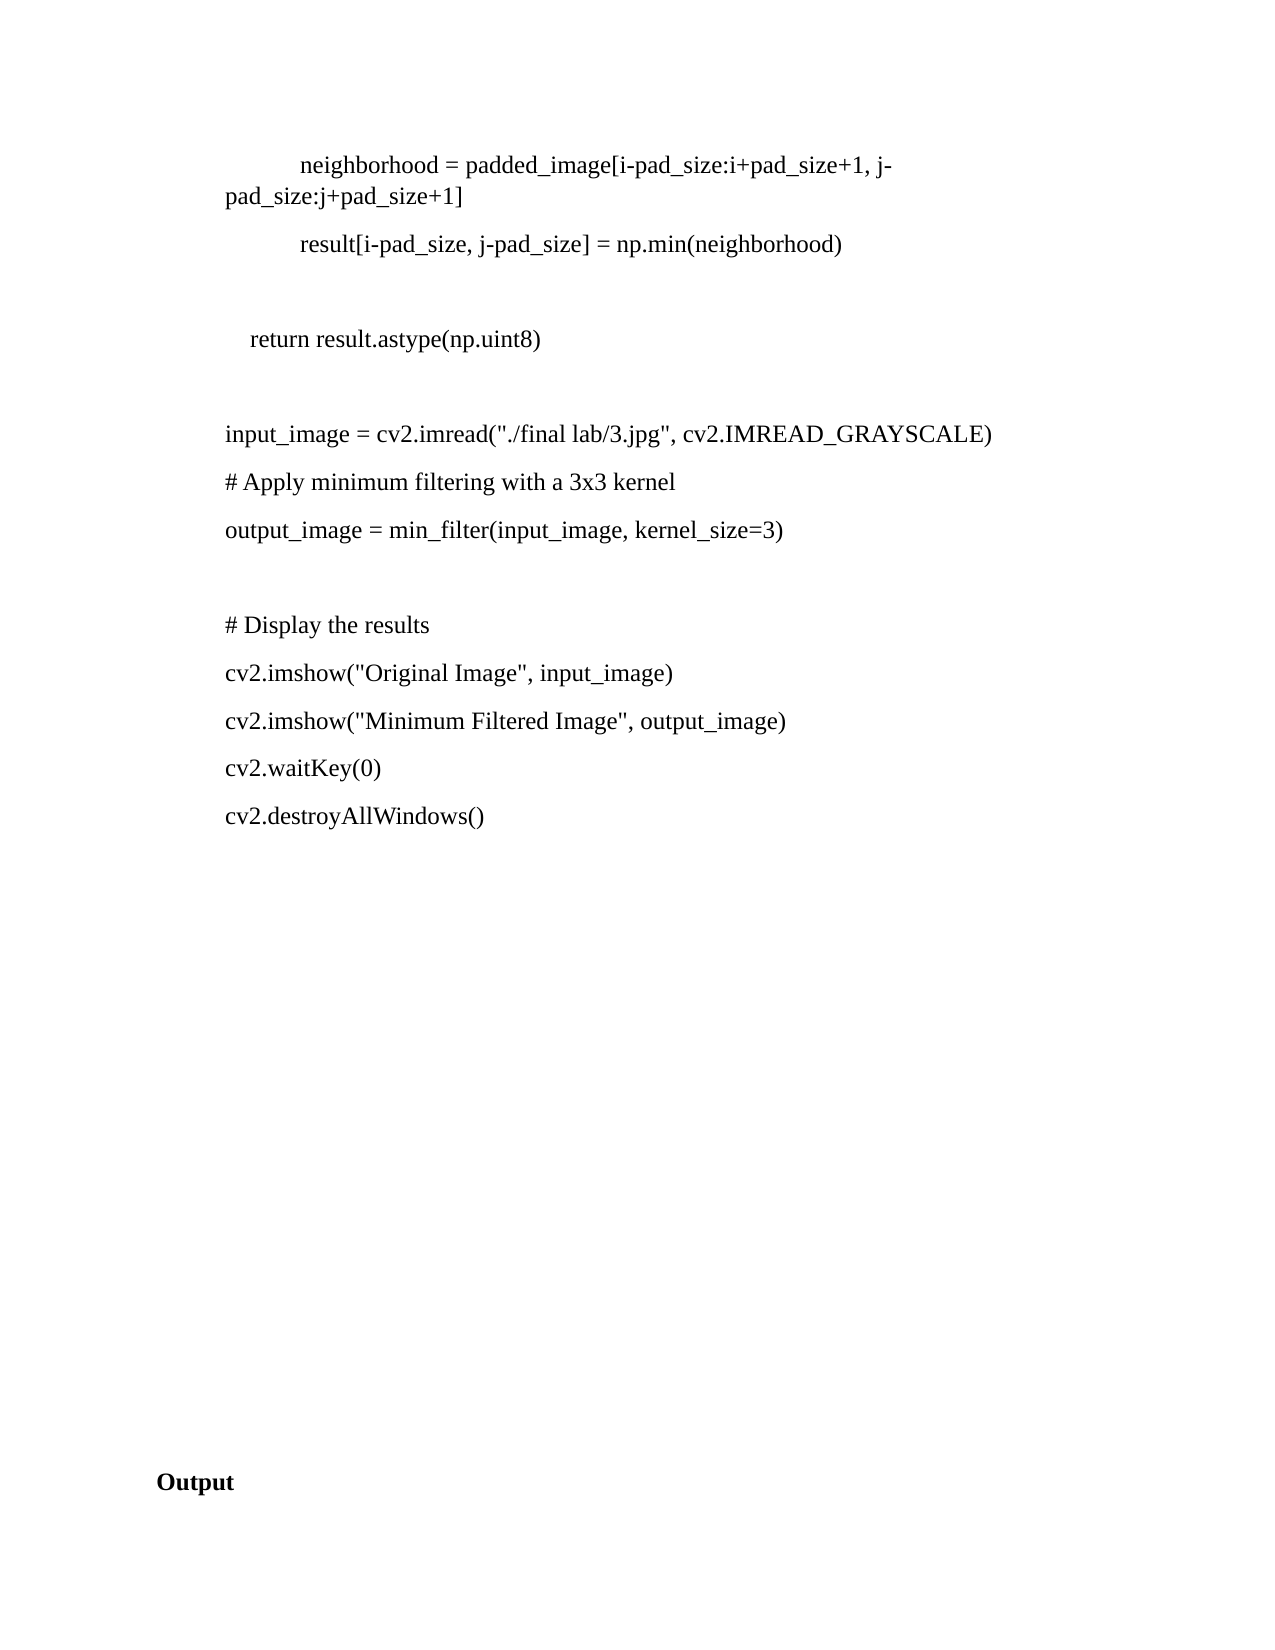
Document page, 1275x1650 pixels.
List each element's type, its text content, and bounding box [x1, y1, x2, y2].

text input_image = cv2.imread("./final lab/3.jpg", cv2.IMREAD_GRAYSCALE) [225, 419, 1125, 448]
text result[i-pad_size, j-pad_size] = np.min(neighborhood) [225, 229, 1125, 257]
text output_image = min_filter(input_image, kernel_size=3) [225, 515, 1125, 544]
text Output [150, 1467, 1125, 1495]
text cv2.destroyAllWindows() [225, 801, 1125, 830]
text cv2.imshow("Original Image", input_image) [225, 658, 1125, 687]
text return result.astype(np.uint8) [225, 324, 1125, 353]
text neighborhood = padded_image[i-pad_size:i+pad_size+1, j-pad_size:j+pad_size+1] [225, 150, 1125, 210]
text # Display the results [225, 610, 1125, 639]
text cv2.imshow("Minimum Filtered Image", output_image) [225, 706, 1125, 734]
text # Apply minimum filtering with a 3x3 kernel [225, 467, 1125, 496]
text cv2.waitKey(0) [225, 753, 1125, 782]
